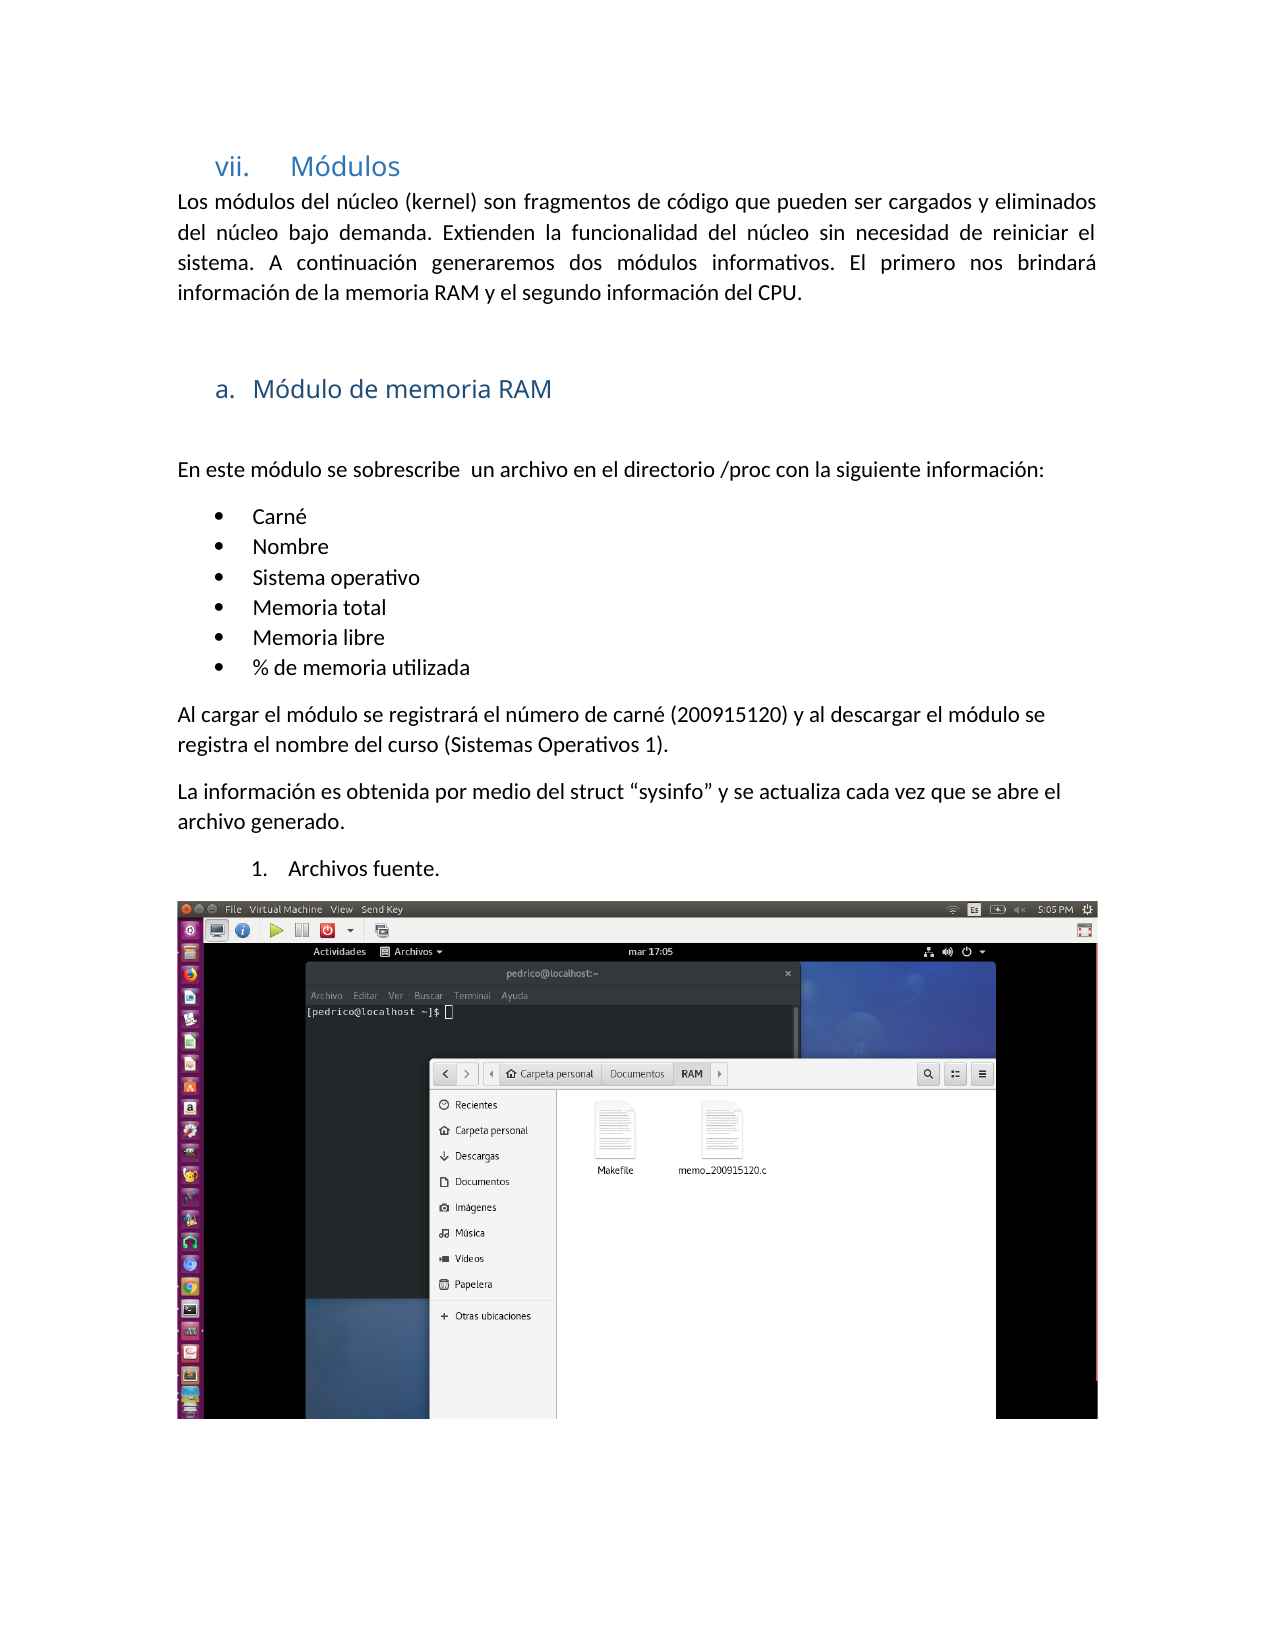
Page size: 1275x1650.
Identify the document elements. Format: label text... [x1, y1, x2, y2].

list Carné [215, 502, 1098, 530]
subtitle Módulos [215, 148, 1098, 184]
list Memoria total [215, 593, 1098, 621]
subtitle Módulo de memoria RAM [215, 372, 1098, 406]
list Archivos fuente. [251, 854, 1098, 882]
list Nombre [215, 532, 1098, 561]
text La información es obtenida por medio del struct “sysinfo” y se actualiza cada vez que se abre el archivo generado. [177, 777, 1098, 836]
list % de memoria utilizada [215, 653, 1098, 681]
list Memoria libre [215, 623, 1098, 651]
text Los módulos del núcleo (kernel) son ​​fragmentos de código que pueden ser cargados y eliminados del núcleo bajo demanda. Extienden la funcionalidad del núcleo sin necesidad de reiniciar el sistema. A continuación generaremos dos módulos informativos. El primero nos brindará información de la memoria RAM y el segundo información del CPU. [177, 187, 1098, 306]
text En este módulo se sobrescribe un archivo en el directorio /proc con la siguiente información: [177, 455, 1098, 483]
picture [177, 901, 1098, 1419]
list Sistema operativo [215, 563, 1098, 591]
text Al cargar el módulo se registrará el número de carné (200915120) y al descargar el módulo se registra el nombre del curso (Sistemas Operativos 1). [177, 700, 1098, 758]
